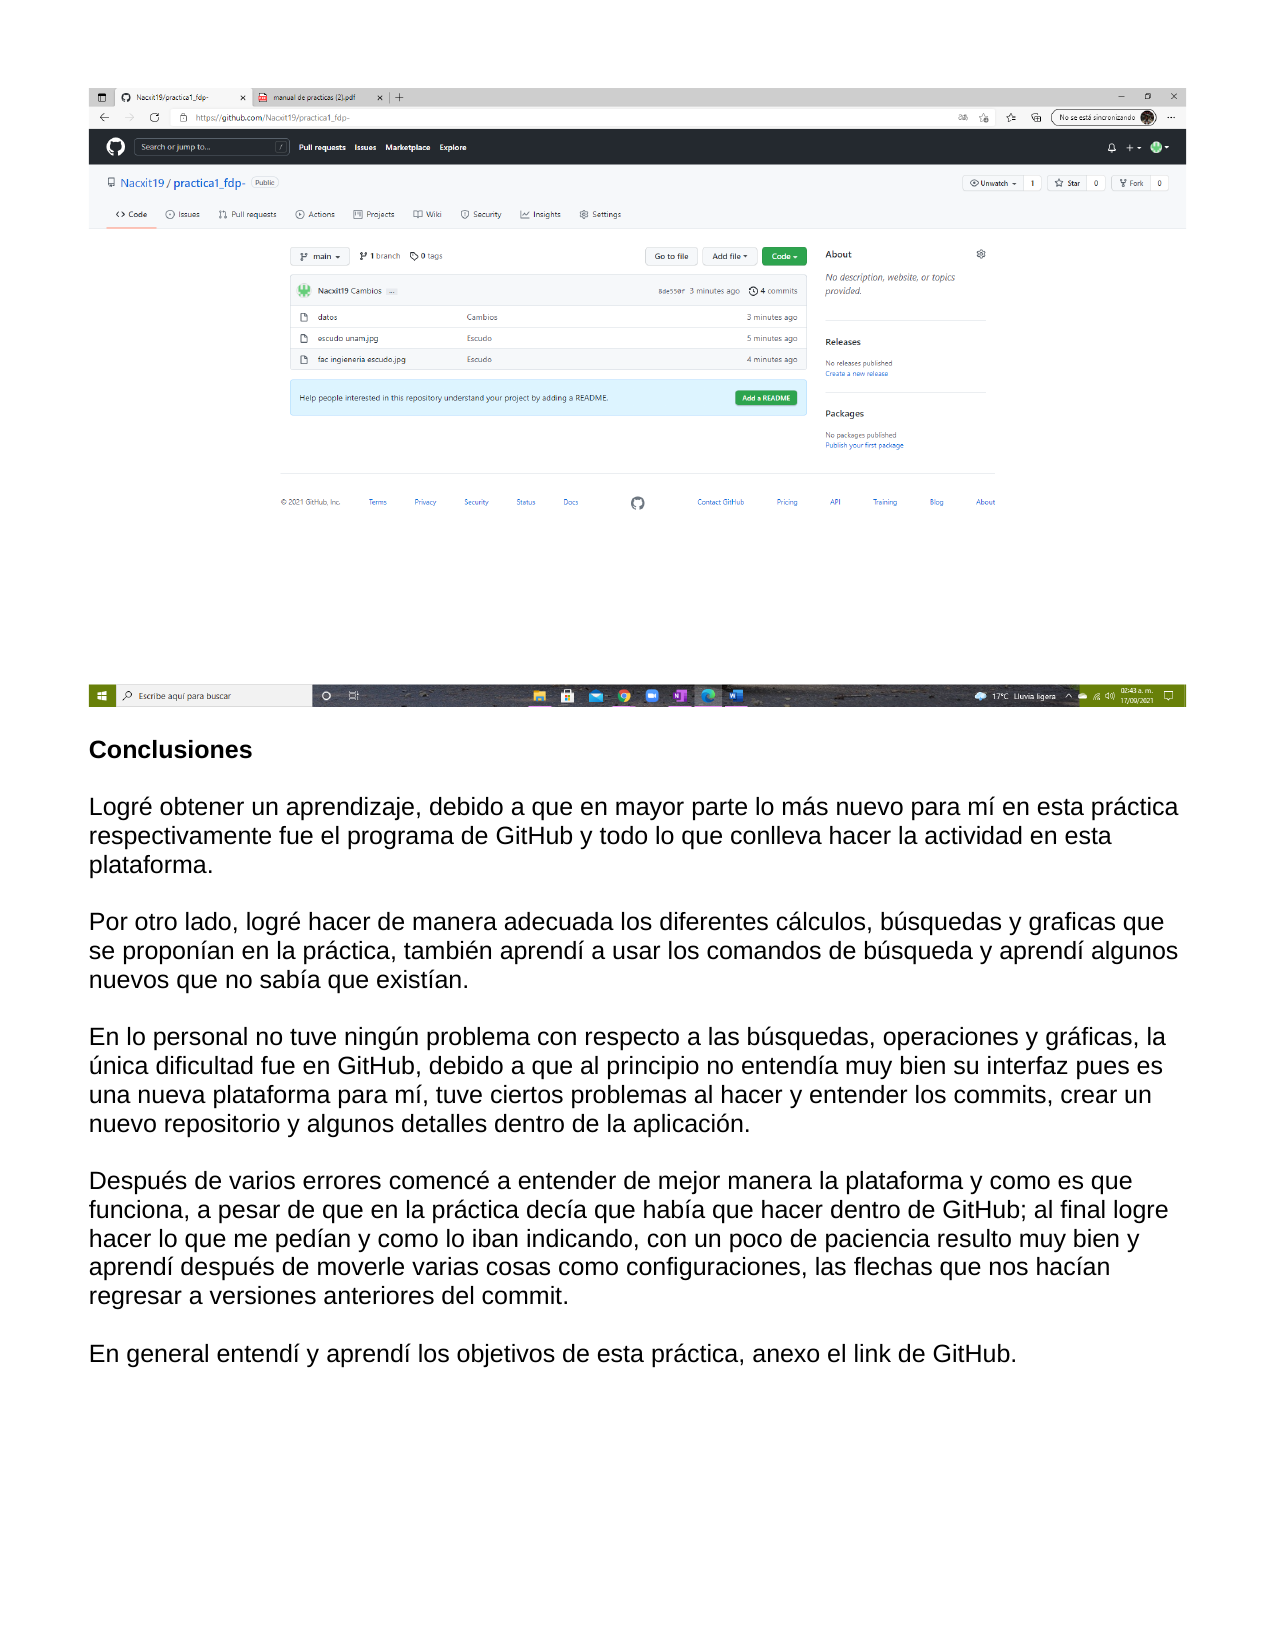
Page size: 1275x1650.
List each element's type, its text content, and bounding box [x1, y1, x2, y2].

text Logré obtener un aprendizaje, debido a que en mayor parte lo más nuevo para mí en esta práctica respectivamente fue el programa de GitHub y todo lo que conlleva hacer la actividad en esta plataforma. [89, 792, 1186, 879]
text En lo personal no tuve ningún problema con respecto a las búsquedas, operaciones y gráficas, la única dificultad fue en GitHub, debido a que al principio no entendía muy bien su interfaz pues es una nueva plataforma para mí, tuve ciertos problemas al hacer y entender los commits, crear un nuevo repositorio y algunos detalles dentro de la aplicación. [89, 1022, 1186, 1137]
text Después de varios errores comencé a entender de mejor manera la plataforma y como es que funciona, a pesar de que en la práctica decía que había que hacer dentro de GitHub; al final logre hacer lo que me pedían y como lo iban indicando, con un poco de paciencia resulto muy bien y aprendí después de moverle varias cosas como configuraciones, las flechas que nos hacían regresar a versiones anteriores del commit. [89, 1166, 1186, 1310]
text En general entendí y aprendí los objetivos de esta práctica, anexo el link de GitHub. [89, 1339, 1186, 1367]
text Por otro lado, logré hacer de manera adecuada los diferentes cálculos, búsquedas y graficas que se proponían en la práctica, también aprendí a usar los comandos de búsqueda y aprendí algunos nuevos que no sabía que existían. [89, 907, 1186, 994]
picture [88, 88, 1187, 707]
text Conclusiones [89, 735, 1186, 764]
